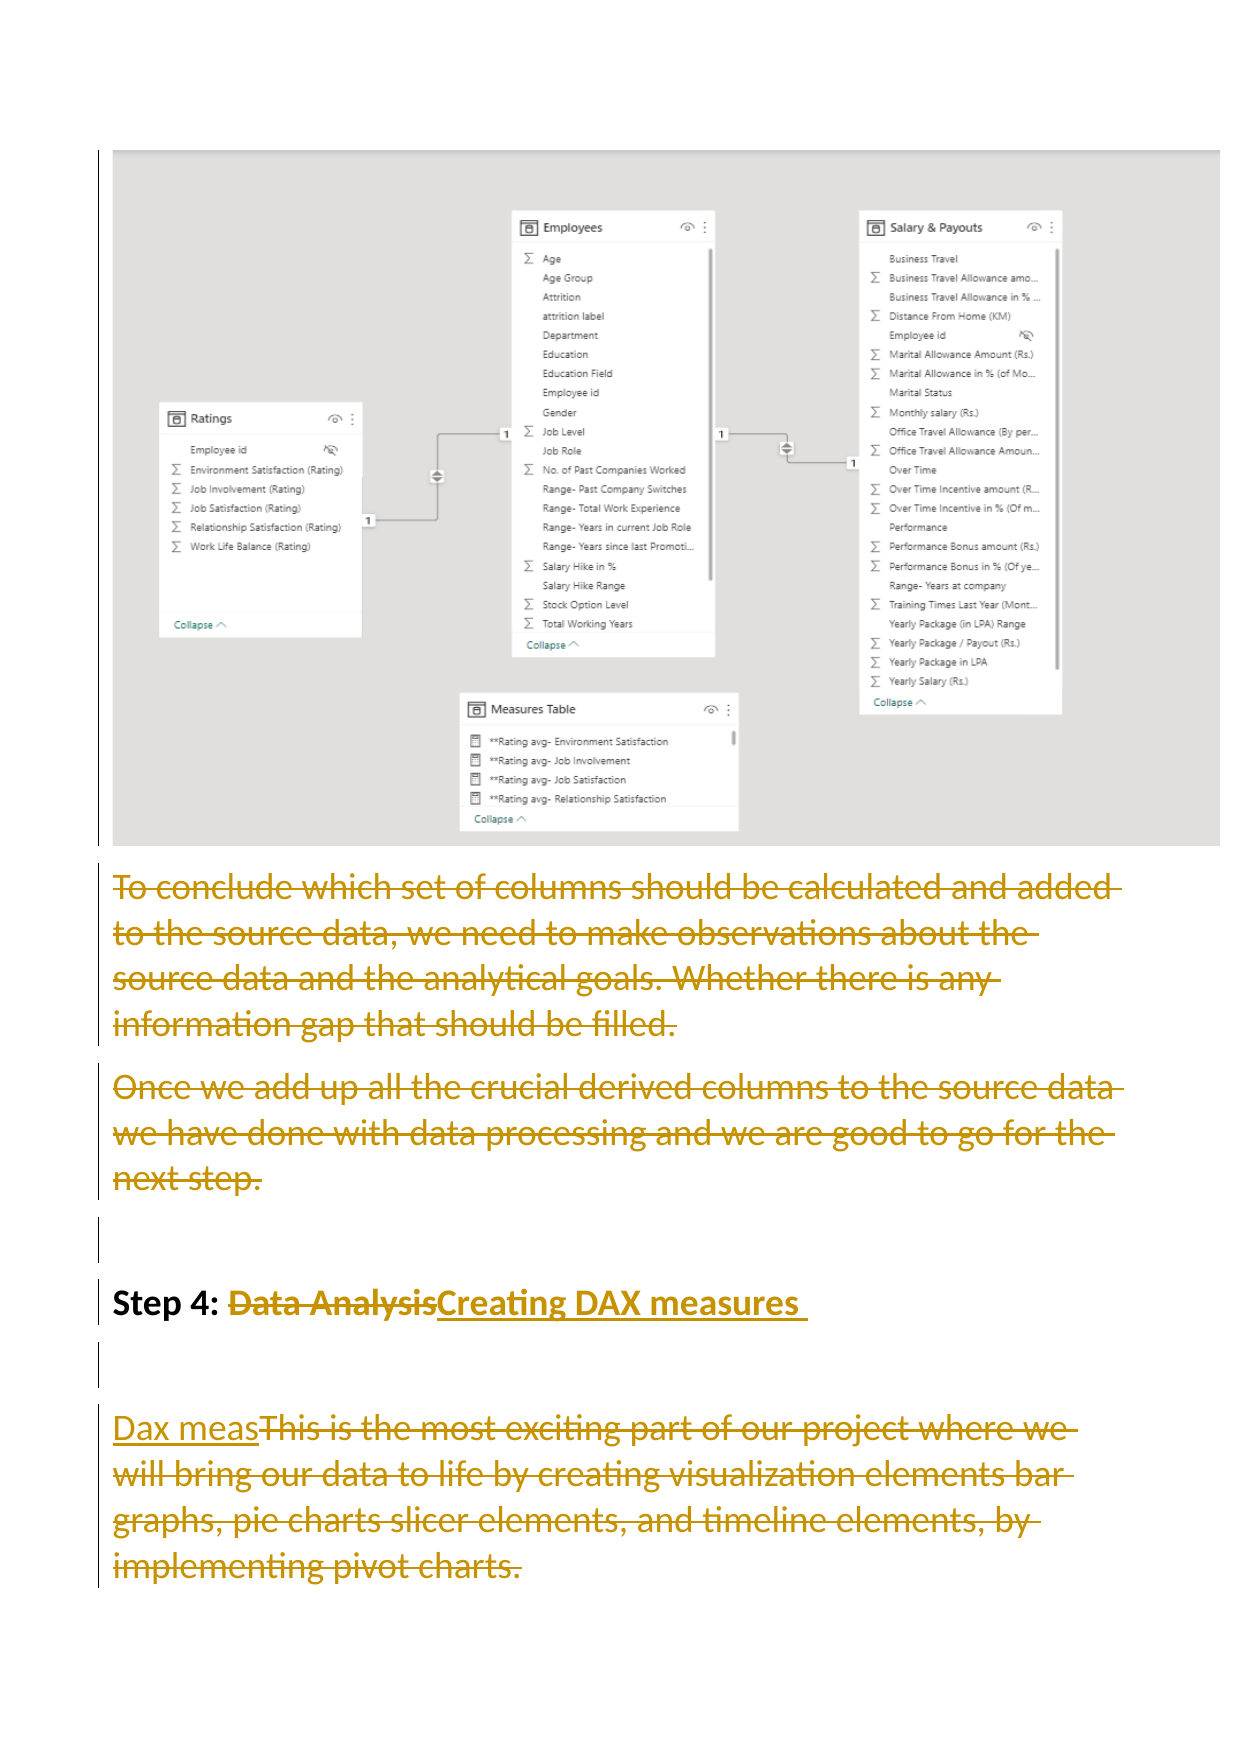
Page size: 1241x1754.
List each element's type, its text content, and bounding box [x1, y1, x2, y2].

text Step 4: [112, 1279, 1128, 1325]
picture [112, 150, 1221, 846]
